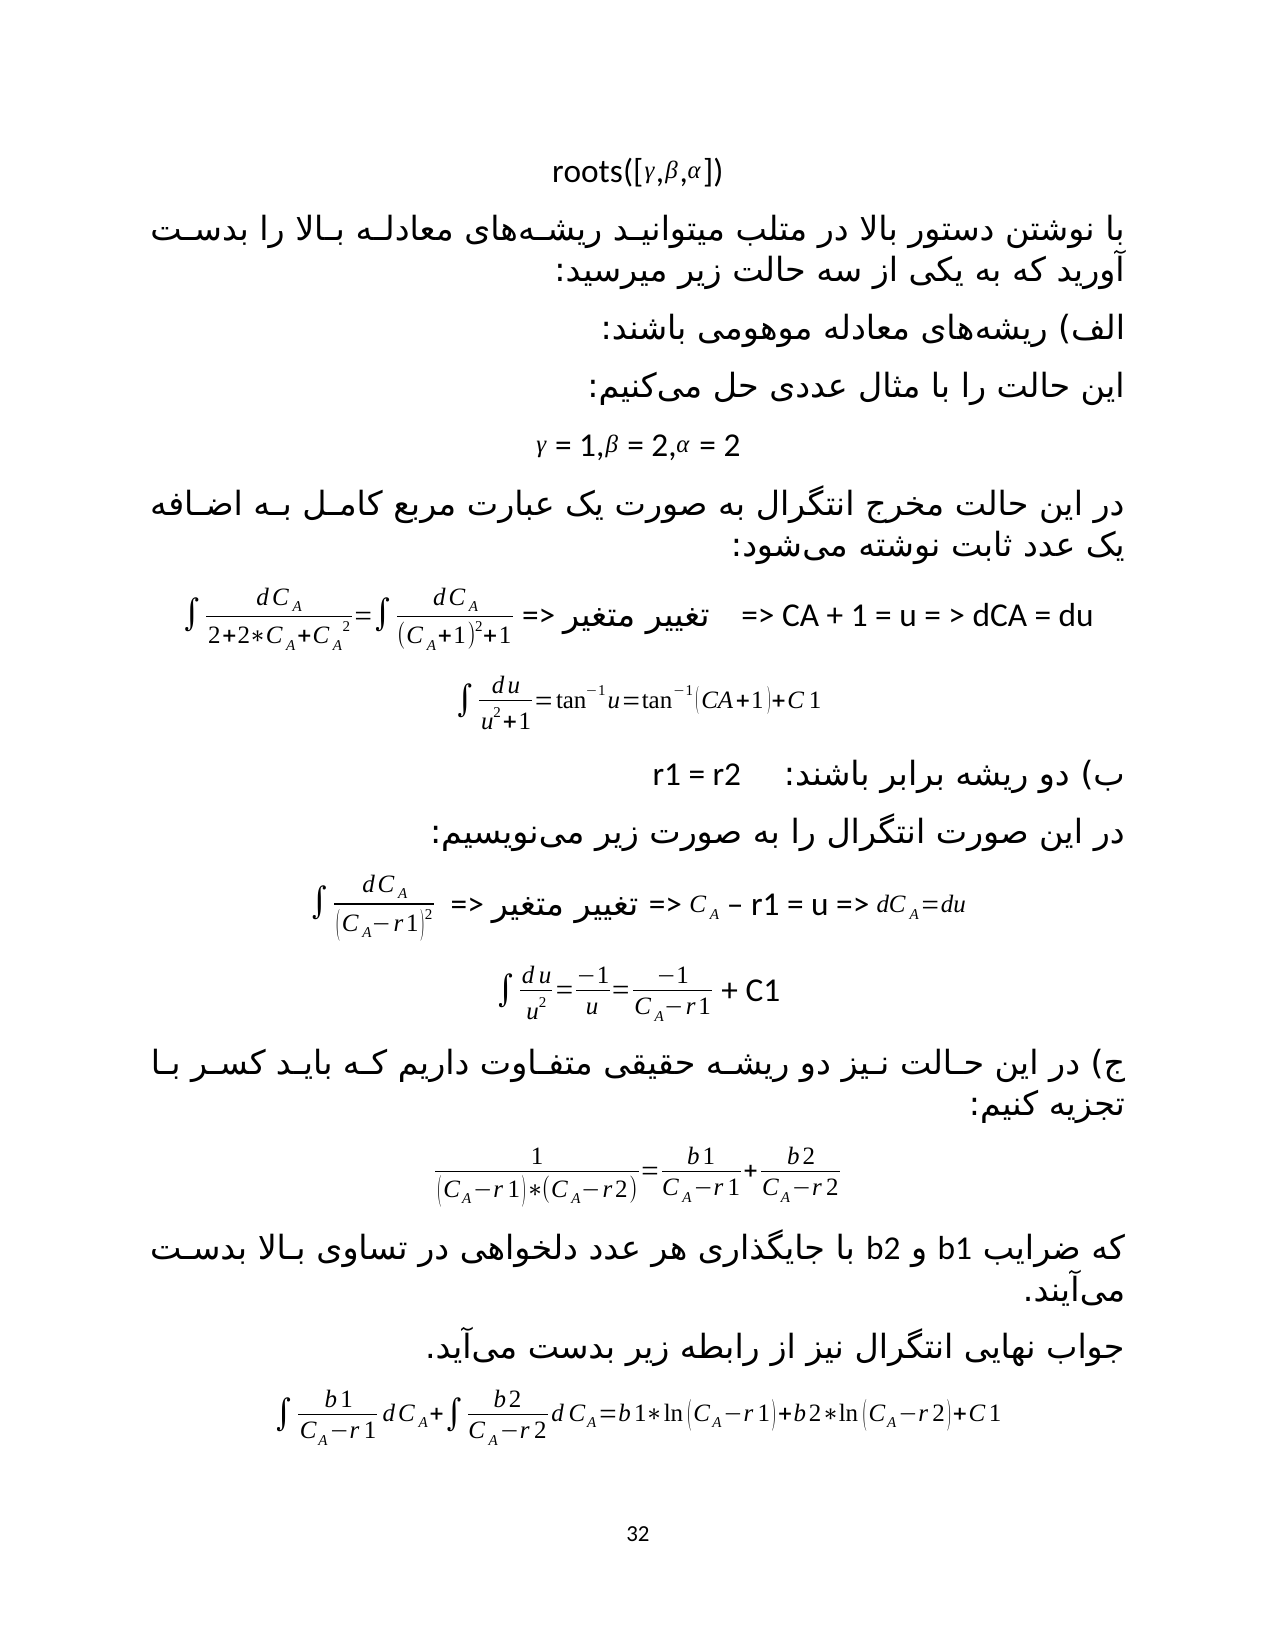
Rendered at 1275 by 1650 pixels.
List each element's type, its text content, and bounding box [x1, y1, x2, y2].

text این حالت را با مثال عددی حل می‌کنیم: [150, 367, 1125, 405]
text => تغییر متغیر => – r1 = u => [150, 871, 1125, 943]
text در این حالت مخرج انتگرال به صورت یک عبارت مربع کامل به اضافه یک عدد ثابت نوشته می‌شود: [150, 484, 1125, 564]
text + C1 [150, 962, 1125, 1024]
text ج) در این حالت نیز دو ریشه حقیقی متفاوت داریم که باید کسر با تجزیه کنیم: [150, 1044, 1125, 1124]
text در این صورت انتگرال را به صورت زیر می‌نویسیم: [150, 813, 1125, 852]
text ب) دو ریشه برابر باشند: r1 = r2 [150, 753, 1125, 794]
text الف) ریشه‌های معادله موهومی باشند: [150, 309, 1125, 348]
text roots([,,]) [150, 150, 1125, 191]
text => تغییر متغیر => CA + 1 = u = > dCA = du [150, 583, 1125, 653]
text که ضرایب b1 و b2 با جایگذاری هر عدد دلخواهی در تساوی بالا بدست می‌آیند. [150, 1227, 1125, 1309]
text با نوشتن دستور بالا در متلب میتوانید ریشه‌های معادله بالا را بدست آورید که به یکی از سه حالت زیر میرسید: [150, 210, 1125, 290]
text جواب نهایی انتگرال نیز از رابطه زیر بدست می‌آید. [150, 1328, 1125, 1367]
text = 1, = 2, = 2 [150, 424, 1125, 465]
